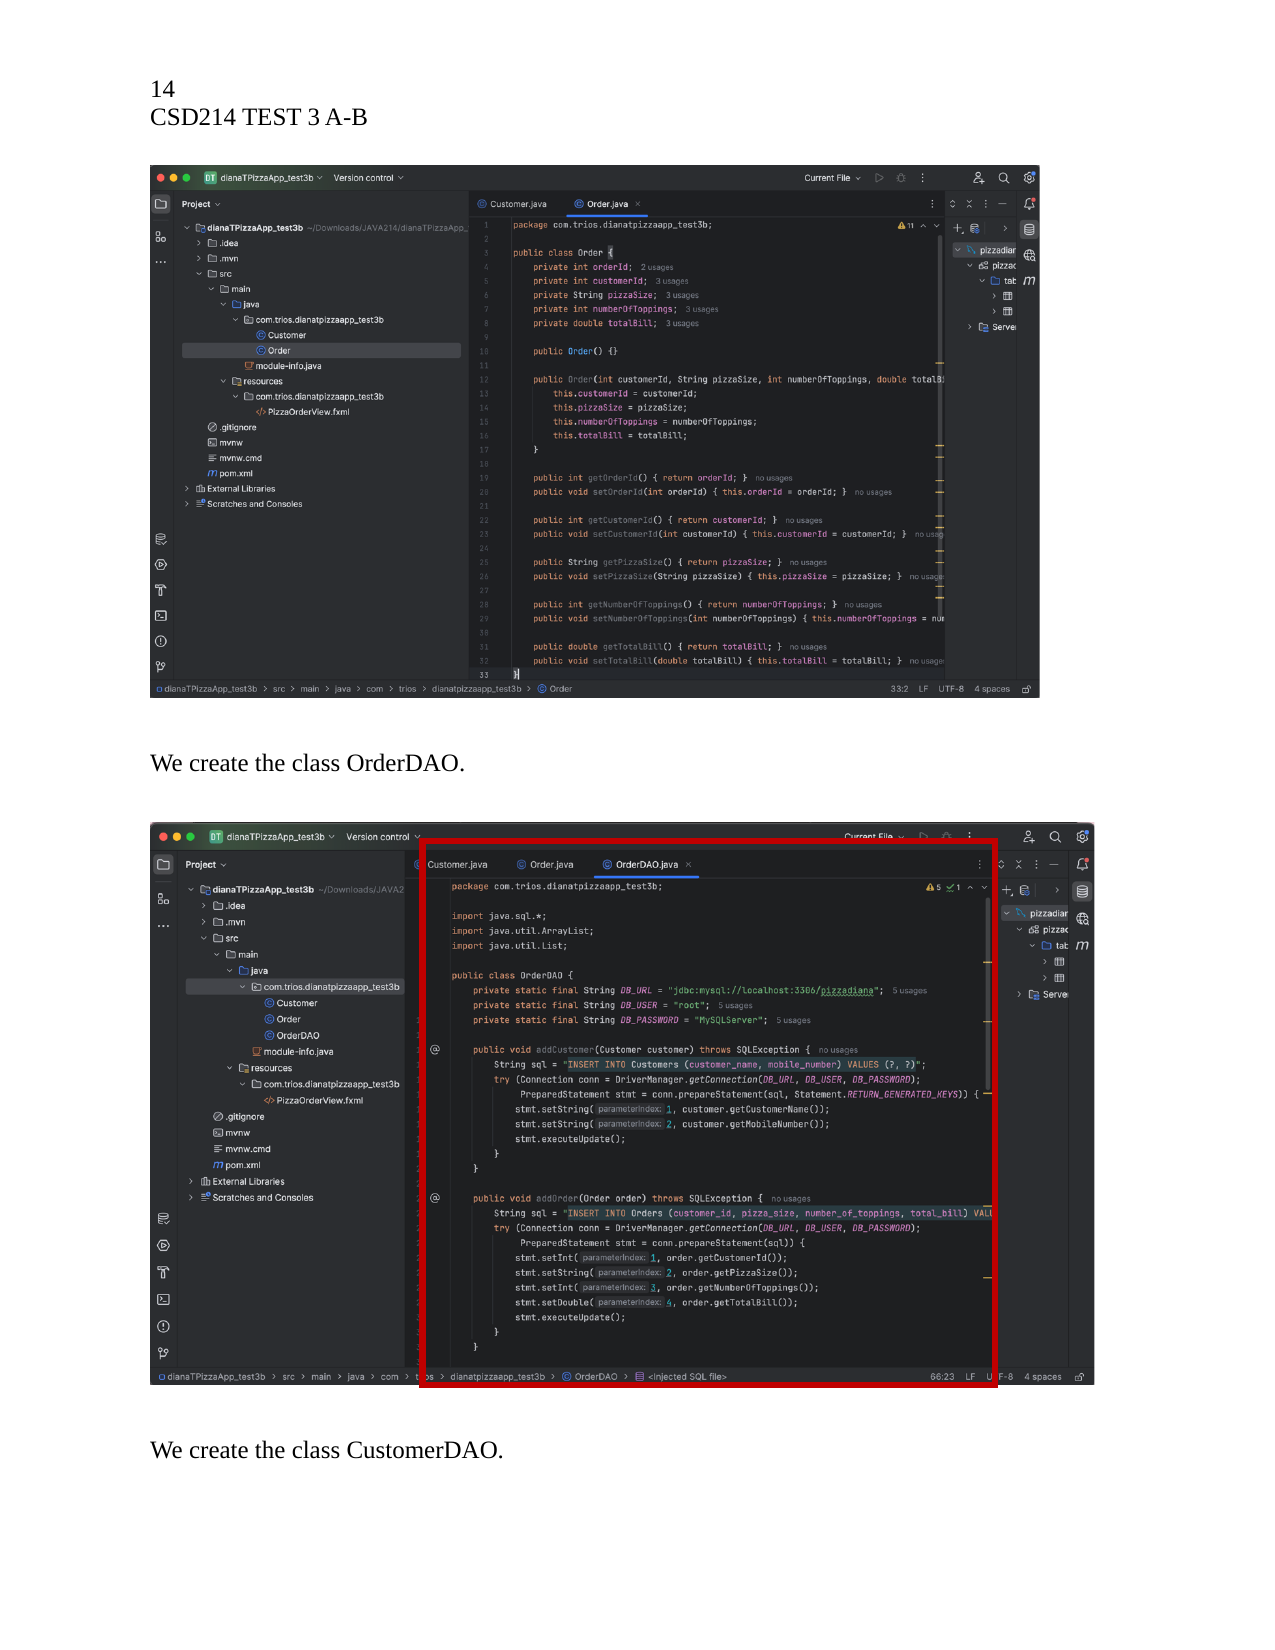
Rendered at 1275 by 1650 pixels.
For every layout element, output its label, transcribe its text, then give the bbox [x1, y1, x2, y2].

picture [426, 844, 992, 1382]
picture [150, 165, 1040, 698]
text We create the class OrderDAO. [150, 748, 1125, 777]
text We create the class CustomerDAO. [150, 1436, 1125, 1464]
picture [150, 822, 1095, 1385]
